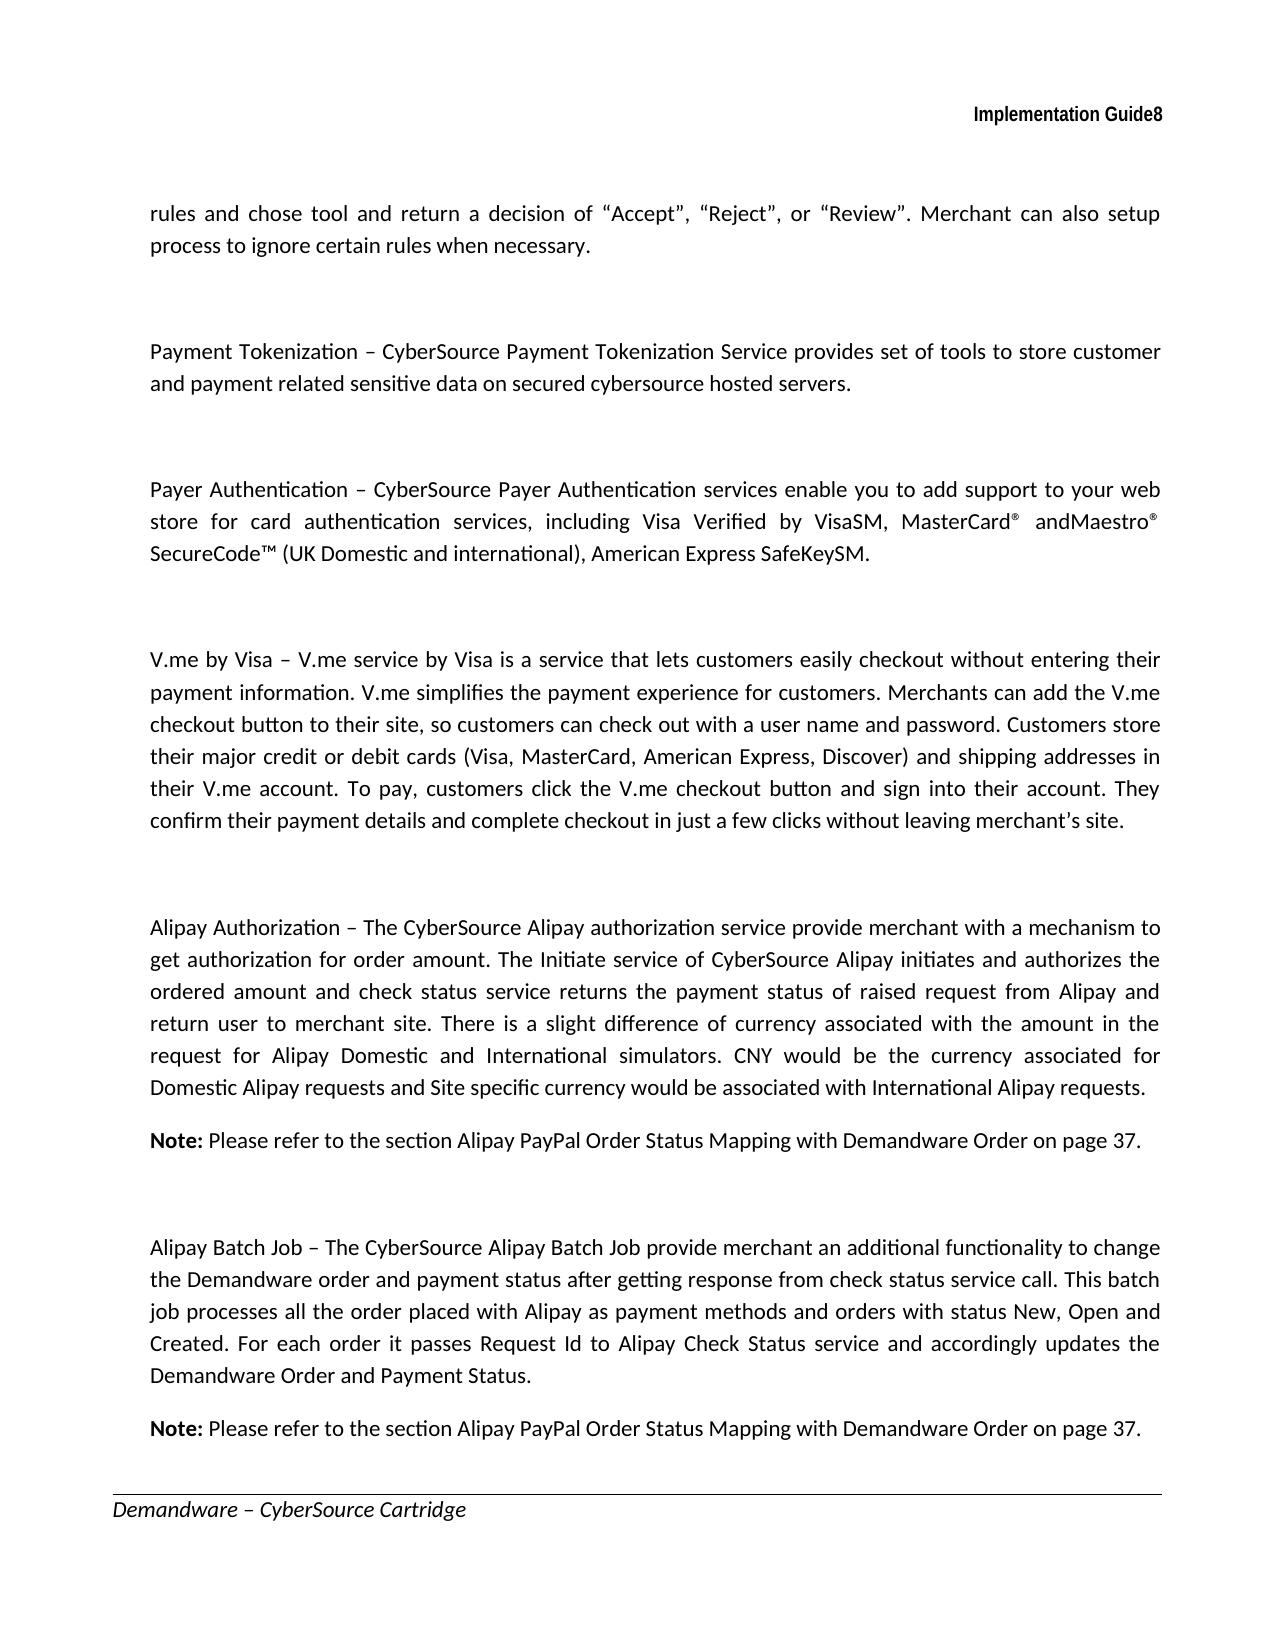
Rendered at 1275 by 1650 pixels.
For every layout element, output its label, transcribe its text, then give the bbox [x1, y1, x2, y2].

text Note: Please refer to the section Alipay PayPal Order Status Mapping with Demandware Order on page 37. [150, 1414, 1162, 1442]
text V.me by Visa – V.me service by Visa is a service that lets customers easily checkout without entering their payment information. V.me simplifies the payment experience for customers. Merchants can add the V.me checkout button to their site, so customers can check out with a user name and password. Customers store their major credit or debit cards (Visa, MasterCard, American Express, Discover) and shipping addresses in their V.me account. To pay, customers click the V.me checkout button and sign into their account. They confirm their payment details and complete checkout in just a few clicks without leaving merchant’s site. [150, 646, 1162, 834]
text Payer Authentication – CyberSource Payer Authentication services enable you to add support to your web store for card authentication services, including Visa Verified by VisaSM, MasterCard® andMaestro® SecureCode™ (UK Domestic and international), American Express SafeKeySM. [150, 475, 1162, 568]
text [150, 199, 1162, 259]
text Note: Please refer to the section Alipay PayPal Order Status Mapping with Demandware Order on page 37. [150, 1127, 1162, 1154]
text Alipay Authorization – The CyberSource Alipay authorization service provide merchant with a mechanism to get authorization for order amount. The Initiate service of CyberSource Alipay initiates and authorizes the ordered amount and check status service returns the payment status of raised request from Alipay and return user to merchant site. There is a slight difference of currency associated with the amount in the request for Alipay Domestic and International simulators. CNY would be the currency associated for Domestic Alipay requests and Site specific currency would be associated with International Alipay requests. [150, 913, 1162, 1102]
text Payment Tokenization – CyberSource Payment Tokenization Service provides set of tools to store customer and payment related sensitive data on secured cybersource hosted servers. [150, 337, 1162, 397]
text Alipay Batch Job – The CyberSource Alipay Batch Job provide merchant an additional functionality to change the Demandware order and payment status after getting response from check status service call. This batch job processes all the order placed with Alipay as payment methods and orders with status New, Open and Created. For each order it passes Request Id to Alipay Check Status service and accordingly updates the Demandware Order and Payment Status. [150, 1233, 1162, 1389]
